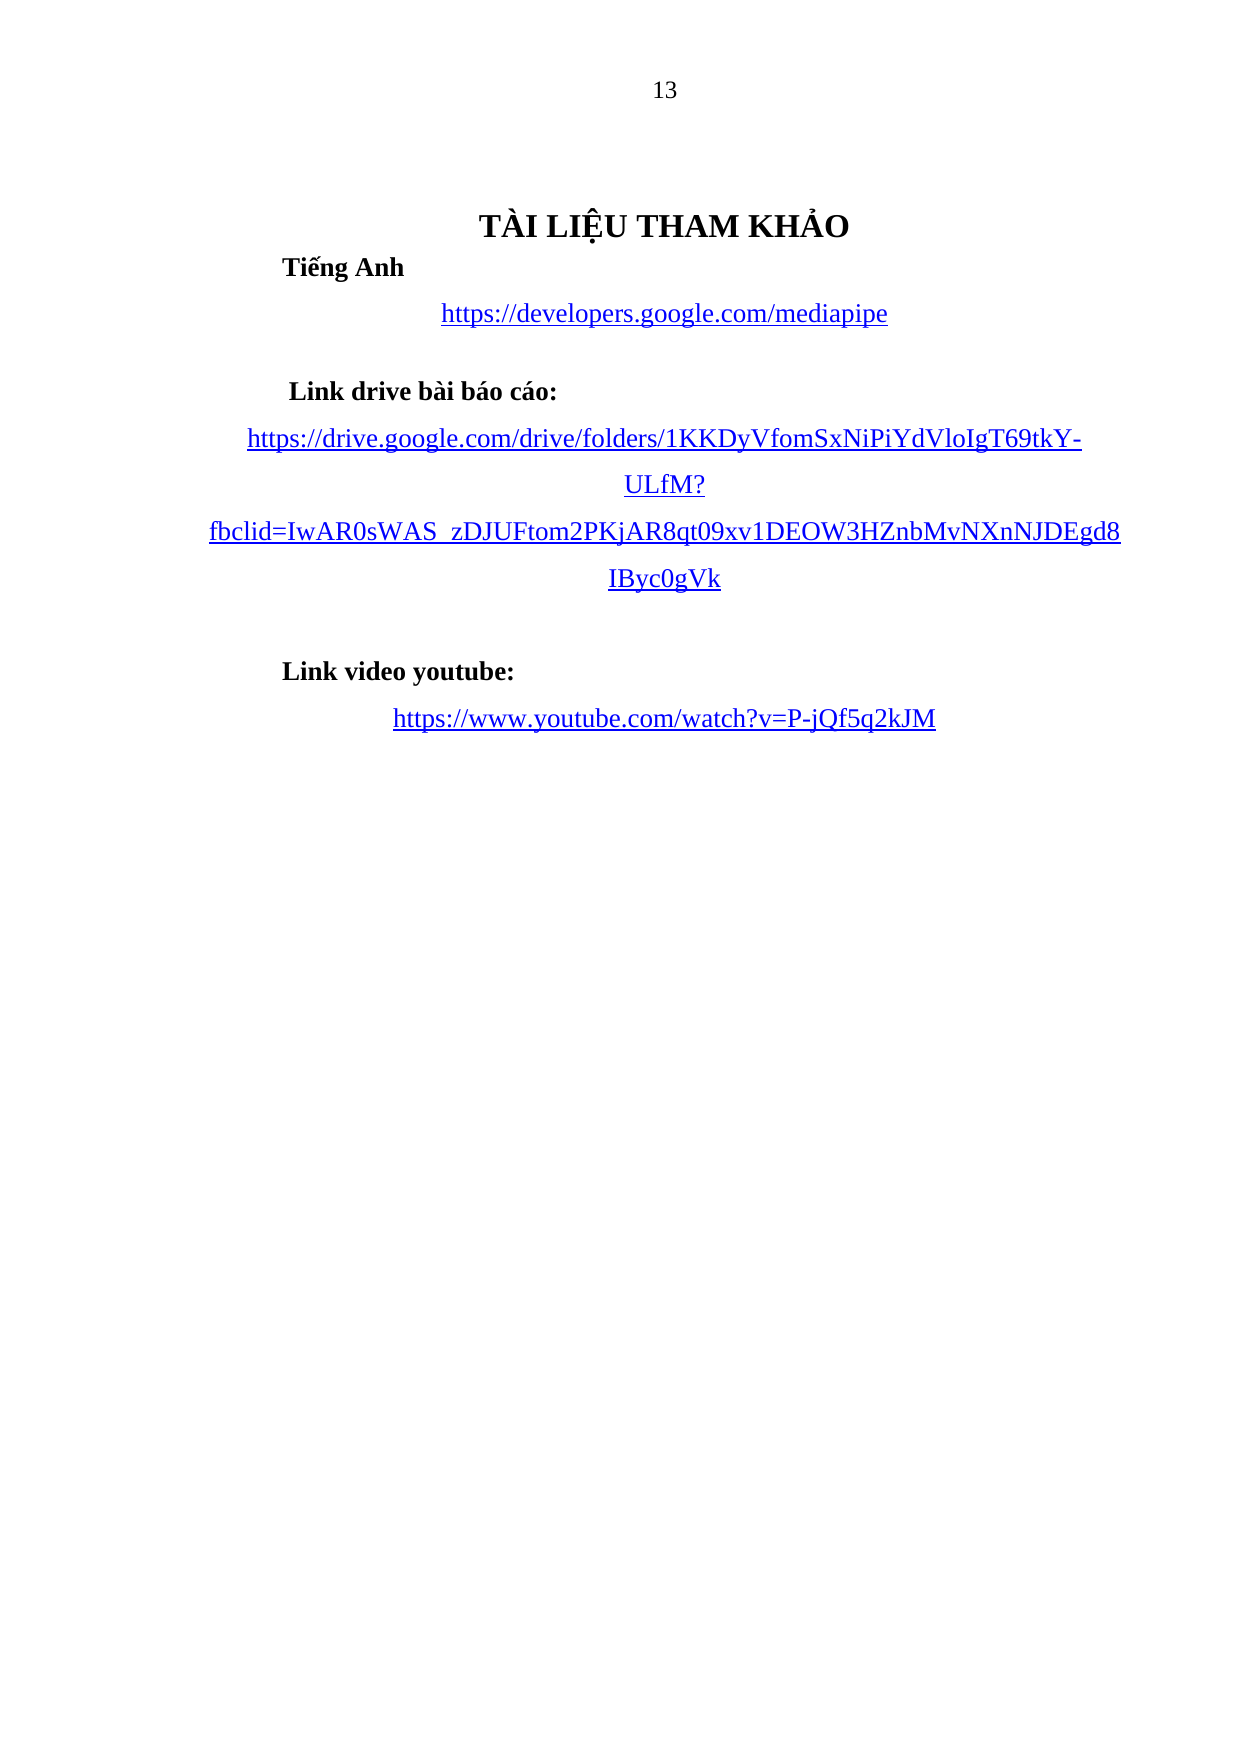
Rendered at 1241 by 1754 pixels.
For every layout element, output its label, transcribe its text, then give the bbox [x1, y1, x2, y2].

text https://drive.google.com/drive/folders/1KKDyVfomSxNiPiYdVloIgT69tkY-ULfM?fbclid=IwAR0sWAS_zDJUFtom2PKjAR8qt09xv1DEOW3HZnbMvNXnNJDEgd8IByc0gVk [207, 422, 1122, 593]
text TÀI LIỆU THAM KHẢO [207, 207, 1122, 245]
text Link drive bài báo cáo: [207, 375, 1122, 406]
text https://www.youtube.com/watch?v=P-jQf5q2kJM [207, 702, 1122, 733]
text Tiếng Anh [244, 251, 1122, 282]
text Link video youtube: [236, 655, 1122, 686]
text https://developers.google.com/mediapipe [207, 297, 1122, 329]
